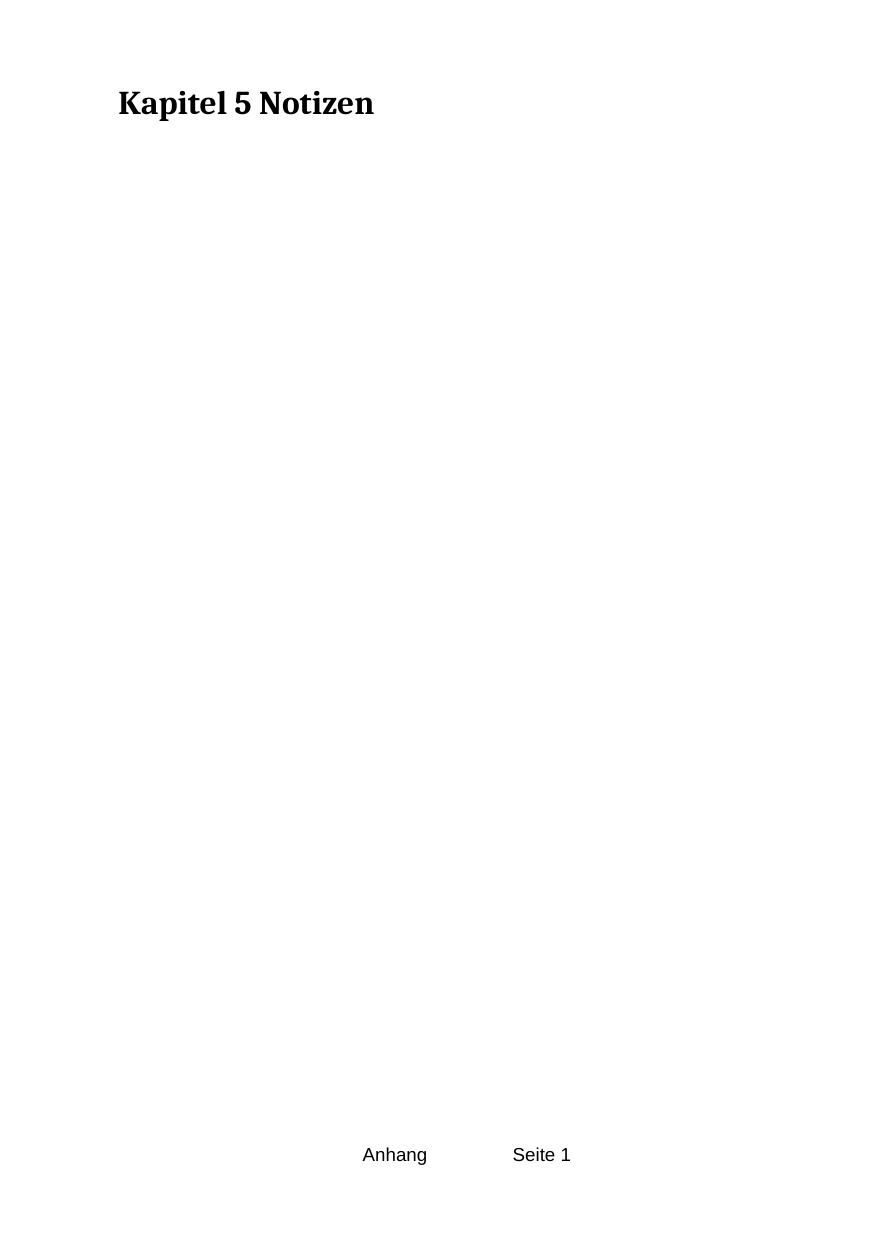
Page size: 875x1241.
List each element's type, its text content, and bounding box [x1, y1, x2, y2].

subtitle Notizen [118, 84, 815, 122]
